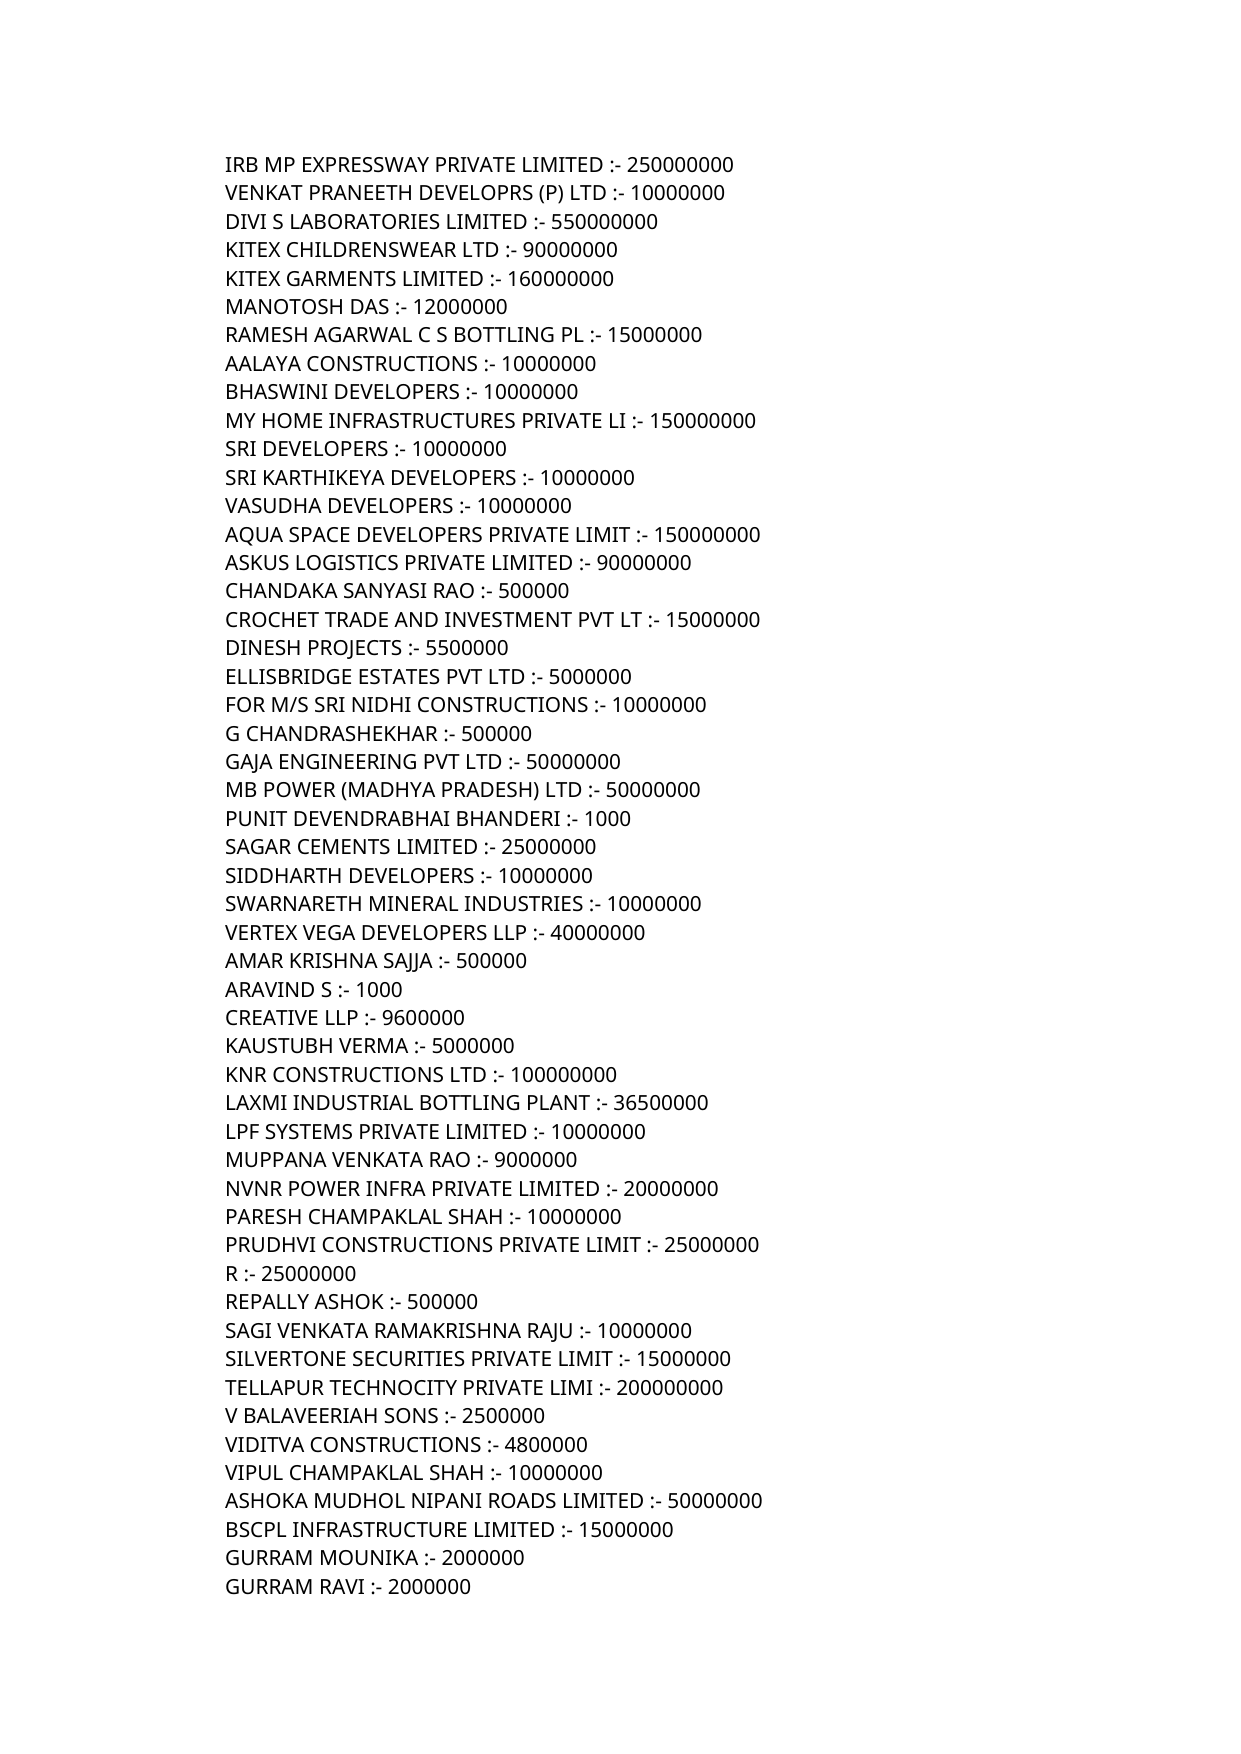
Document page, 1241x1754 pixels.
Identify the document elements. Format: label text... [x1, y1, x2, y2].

text V BALAVEERIAH SONS :- 2500000 [225, 1401, 1090, 1430]
text PUNIT DEVENDRABHAI BHANDERI :- 1000 [225, 804, 1090, 832]
text MY HOME INFRASTRUCTURES PRIVATE LI :- 150000000 [225, 406, 1090, 434]
text SRI KARTHIKEYA DEVELOPERS :- 10000000 [225, 463, 1090, 491]
text DINESH PROJECTS :- 5500000 [225, 633, 1090, 662]
text CREATIVE LLP :- 9600000 [225, 1003, 1090, 1032]
text CHANDAKA SANYASI RAO :- 500000 [225, 577, 1090, 605]
text BHASWINI DEVELOPERS :- 10000000 [225, 377, 1090, 406]
text R :- 25000000 [225, 1259, 1090, 1287]
text LPF SYSTEMS PRIVATE LIMITED :- 10000000 [225, 1117, 1090, 1145]
text SIDDHARTH DEVELOPERS :- 10000000 [225, 861, 1090, 889]
text AMAR KRISHNA SAJJA :- 500000 [225, 946, 1090, 975]
text MUPPANA VENKATA RAO :- 9000000 [225, 1145, 1090, 1174]
text REPALLY ASHOK :- 500000 [225, 1287, 1090, 1316]
text G CHANDRASHEKHAR :- 500000 [225, 719, 1090, 747]
text PARESH CHAMPAKLAL SHAH :- 10000000 [225, 1202, 1090, 1231]
text NVNR POWER INFRA PRIVATE LIMITED :- 20000000 [225, 1174, 1090, 1202]
text ELLISBRIDGE ESTATES PVT LTD :- 5000000 [225, 662, 1090, 690]
text DIVI S LABORATORIES LIMITED :- 550000000 [225, 207, 1090, 235]
text LAXMI INDUSTRIAL BOTTLING PLANT :- 36500000 [225, 1088, 1090, 1117]
text ASHOKA MUDHOL NIPANI ROADS LIMITED :- 50000000 [225, 1487, 1090, 1515]
text SWARNARETH MINERAL INDUSTRIES :- 10000000 [225, 889, 1090, 918]
text GAJA ENGINEERING PVT LTD :- 50000000 [225, 747, 1090, 776]
text ARAVIND S :- 1000 [225, 975, 1090, 1003]
text AQUA SPACE DEVELOPERS PRIVATE LIMIT :- 150000000 [225, 520, 1090, 548]
text AALAYA CONSTRUCTIONS :- 10000000 [225, 349, 1090, 377]
text GURRAM RAVI :- 2000000 [225, 1572, 1090, 1600]
text GURRAM MOUNIKA :- 2000000 [225, 1543, 1090, 1572]
text PRUDHVI CONSTRUCTIONS PRIVATE LIMIT :- 25000000 [225, 1231, 1090, 1259]
text VENKAT PRANEETH DEVELOPRS (P) LTD :- 10000000 [225, 178, 1090, 207]
text SAGAR CEMENTS LIMITED :- 25000000 [225, 832, 1090, 861]
text MB POWER (MADHYA PRADESH) LTD :- 50000000 [225, 776, 1090, 804]
text VIDITVA CONSTRUCTIONS :- 4800000 [225, 1430, 1090, 1458]
text KITEX CHILDRENSWEAR LTD :- 90000000 [225, 235, 1090, 264]
text KNR CONSTRUCTIONS LTD :- 100000000 [225, 1060, 1090, 1088]
text KITEX GARMENTS LIMITED :- 160000000 [225, 264, 1090, 292]
text VASUDHA DEVELOPERS :- 10000000 [225, 491, 1090, 520]
text MANOTOSH DAS :- 12000000 [225, 292, 1090, 321]
text RAMESH AGARWAL C S BOTTLING PL :- 15000000 [225, 321, 1090, 349]
text FOR M/S SRI NIDHI CONSTRUCTIONS :- 10000000 [225, 690, 1090, 719]
text VERTEX VEGA DEVELOPERS LLP :- 40000000 [225, 918, 1090, 946]
text KAUSTUBH VERMA :- 5000000 [225, 1032, 1090, 1060]
text SRI DEVELOPERS :- 10000000 [225, 434, 1090, 463]
text ASKUS LOGISTICS PRIVATE LIMITED :- 90000000 [225, 548, 1090, 577]
text TELLAPUR TECHNOCITY PRIVATE LIMI :- 200000000 [225, 1373, 1090, 1401]
text SILVERTONE SECURITIES PRIVATE LIMIT :- 15000000 [225, 1344, 1090, 1373]
text SAGI VENKATA RAMAKRISHNA RAJU :- 10000000 [225, 1316, 1090, 1344]
text CROCHET TRADE AND INVESTMENT PVT LT :- 15000000 [225, 605, 1090, 633]
text VIPUL CHAMPAKLAL SHAH :- 10000000 [225, 1458, 1090, 1487]
text BSCPL INFRASTRUCTURE LIMITED :- 15000000 [225, 1515, 1090, 1543]
text IRB MP EXPRESSWAY PRIVATE LIMITED :- 250000000 [225, 150, 1090, 178]
